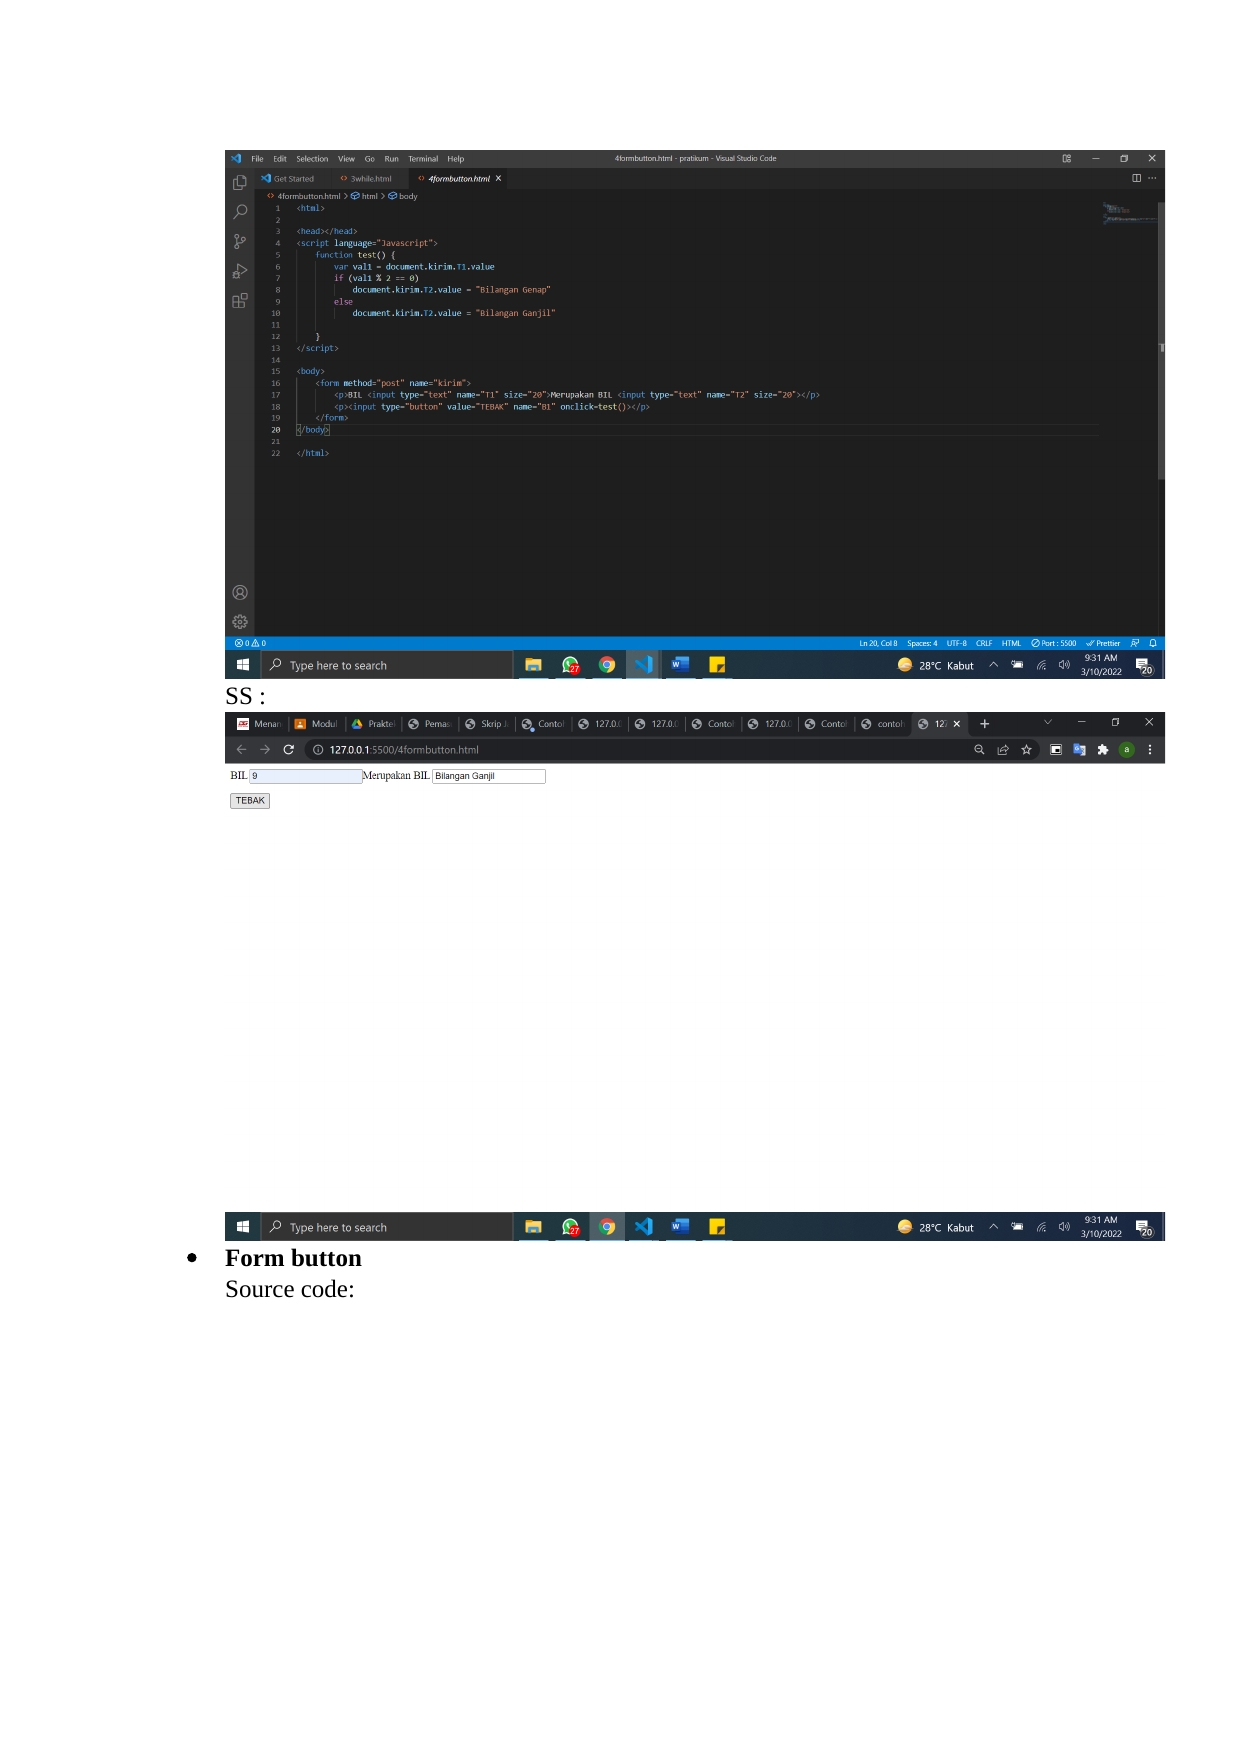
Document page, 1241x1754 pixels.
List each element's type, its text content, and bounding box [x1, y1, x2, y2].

list Source code: [225, 1274, 1090, 1303]
picture [225, 712, 1166, 1241]
picture [225, 150, 1166, 679]
list SS : [225, 681, 1090, 710]
list Form button [187, 1243, 1090, 1272]
